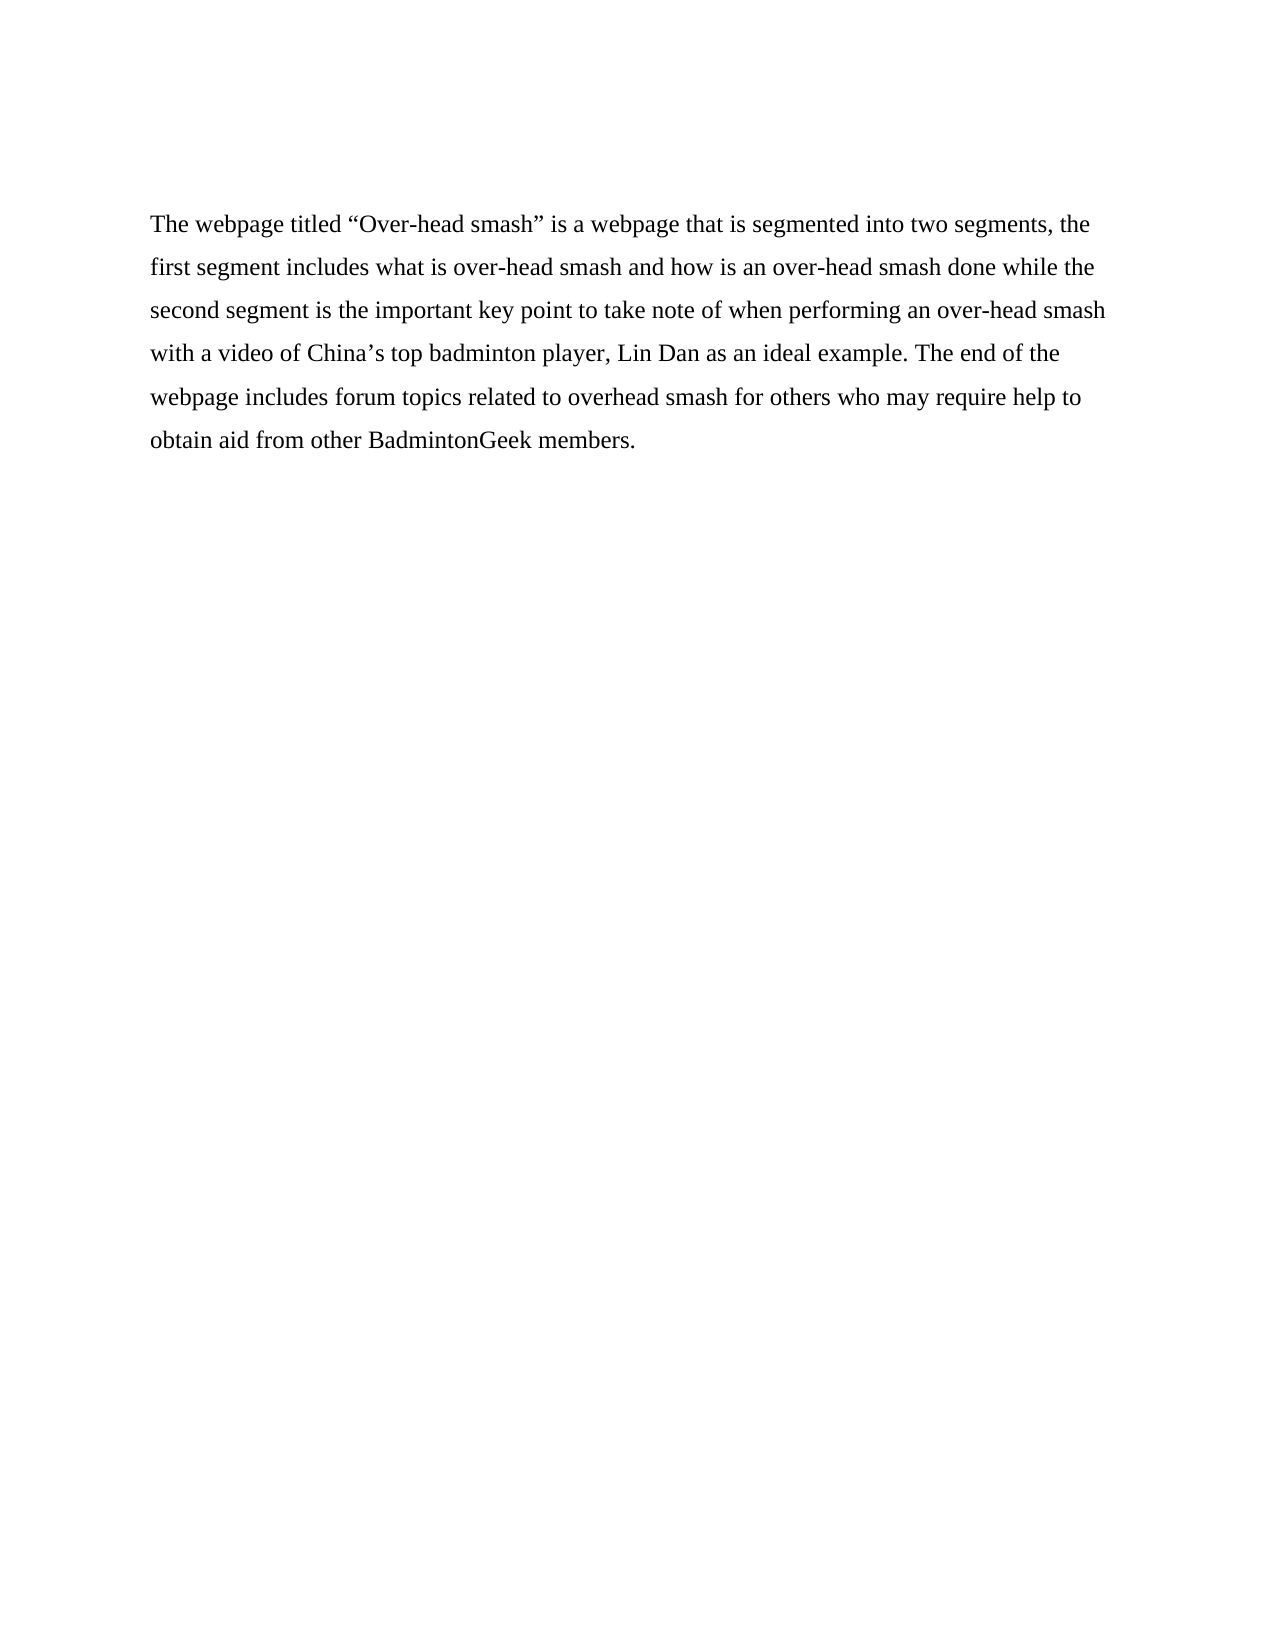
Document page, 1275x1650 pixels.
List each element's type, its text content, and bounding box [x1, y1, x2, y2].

text The webpage titled “Over-head smash” is a webpage that is segmented into two segments, the first segment includes what is over-head smash and how is an over-head smash done while the second segment is the important key point to take note of when performing an over-head smash with a video of China’s top badminton player, Lin Dan as an ideal example. The end of the webpage includes forum topics related to overhead smash for others who may require help to obtain aid from other BadmintonGeek members. [150, 209, 1125, 453]
